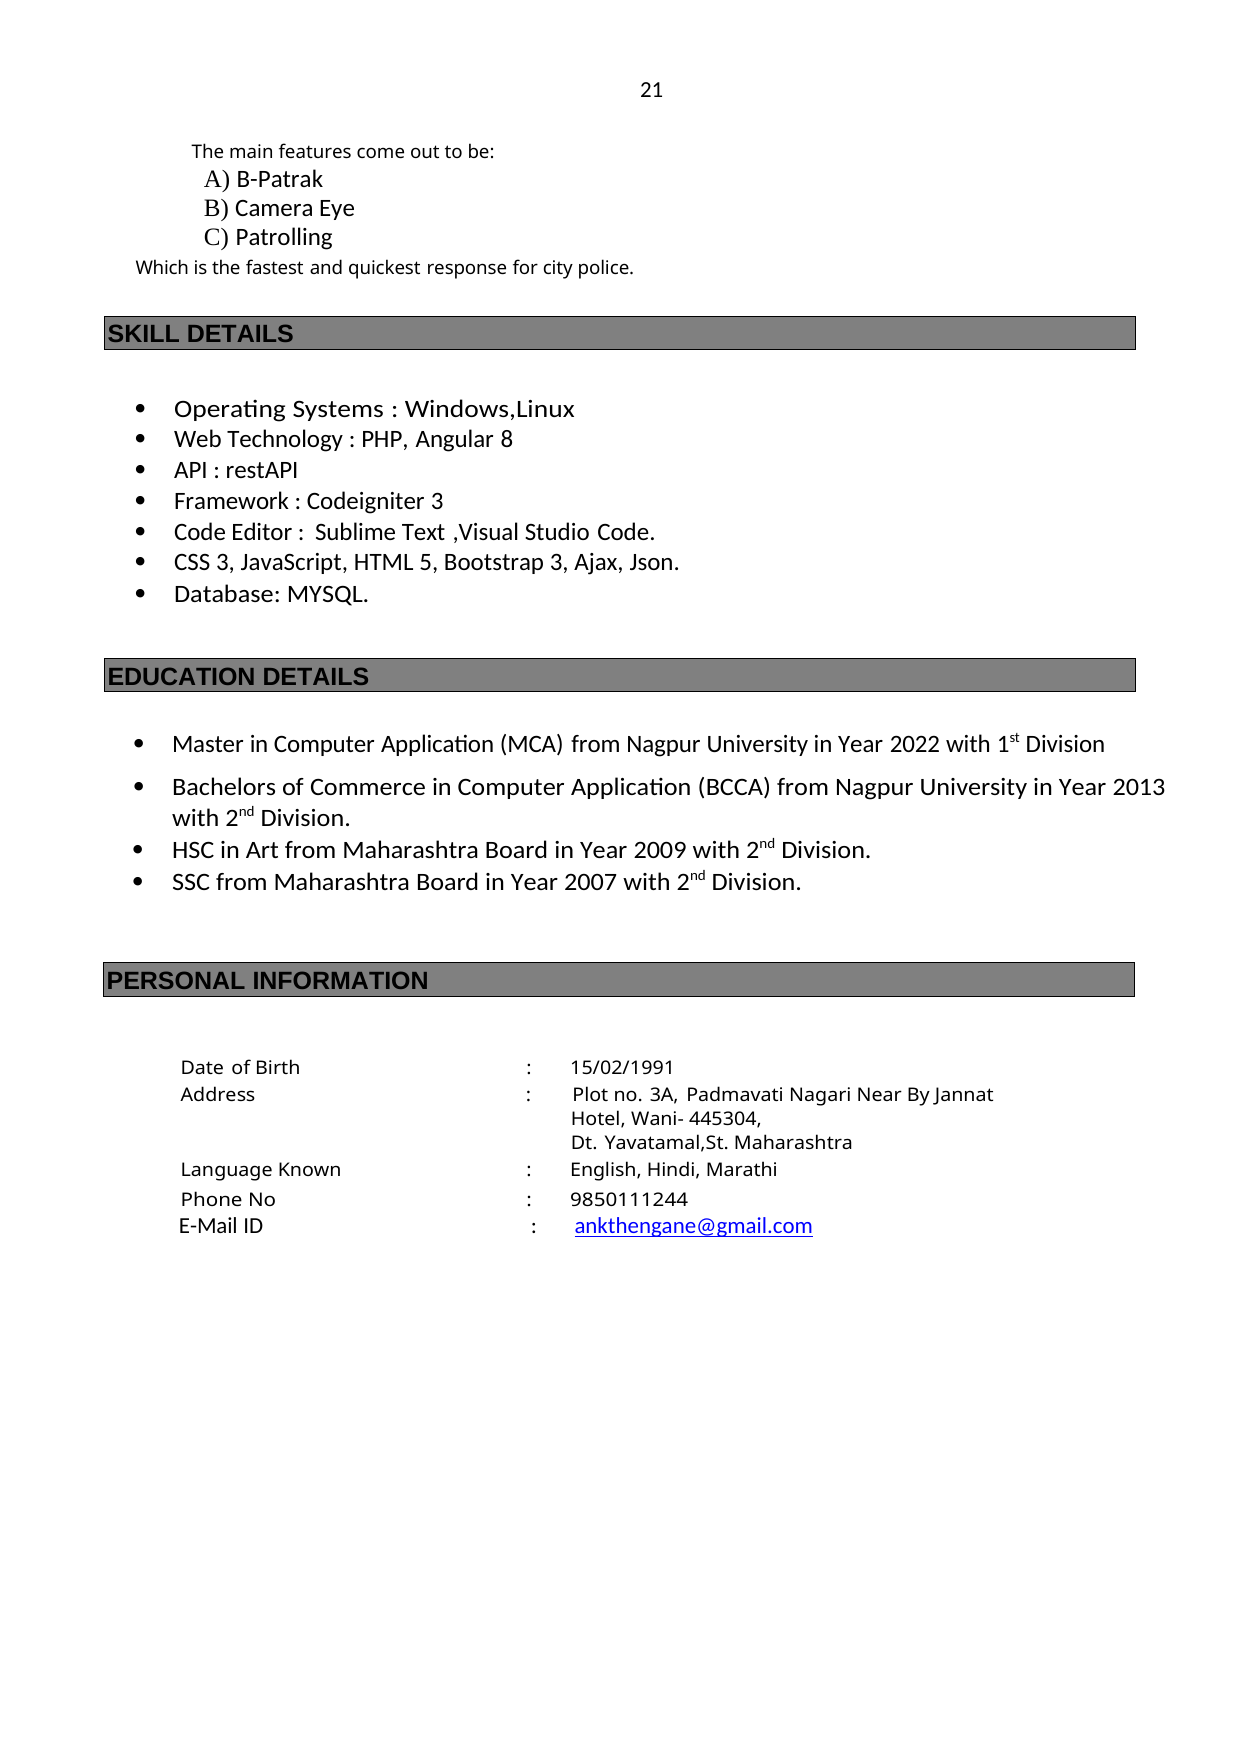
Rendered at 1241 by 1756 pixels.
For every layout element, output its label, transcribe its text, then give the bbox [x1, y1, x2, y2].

text Language Known : English, Hindi, Marathi [180, 1156, 1240, 1182]
list Operating Systems : Windows,Linux [136, 393, 1240, 423]
list B-Patrak [204, 165, 1240, 194]
list Code Editor : Sublime Text ,Visual Studio Code. [136, 516, 1240, 546]
list API : restAPI [136, 454, 1240, 485]
list Master in Computer Application (MCA) from Nagpur University in Year 2022 with 1st Division [134, 728, 1141, 758]
text Phone No : 9850111244 [180, 1186, 1240, 1212]
text The main features come out to be: [191, 138, 1240, 164]
list SSC from Maharashtra Board in Year 2007 with 2nd Division. [133, 866, 1240, 897]
list Camera Eye [204, 194, 1240, 222]
text Date of Birth : 15/02/1991 [180, 1055, 1240, 1080]
list Web Technology : PHP, Angular 8 [136, 423, 1240, 454]
text Dt. Yavatamal,St. Maharashtra [571, 1130, 867, 1154]
list Database: MYSQL. [136, 578, 1240, 608]
list Patrolling [204, 223, 1240, 251]
text E-Mail ID : ankthengane@gmail.com [62, 1212, 1230, 1240]
list HSC in Art from Maharashtra Board in Year 2009 with 2nd Division. [133, 834, 1240, 864]
list CSS 3, JavaScript, HTML 5, Bootstrap 3, Ajax, Json. [136, 546, 1240, 577]
list Framework : Codeigniter 3 [136, 485, 1240, 516]
text Address : Plot no. 3A, Padmavati Nagari Near By Jannat Hotel, Wani- 445304, [180, 1083, 998, 1130]
text Which is the fastest and quickest response for city police. [135, 251, 1240, 280]
list Bachelors of Commerce in Computer Application (BCCA) from Nagpur University in Year 2013 with 2nd Division. [134, 771, 1177, 833]
